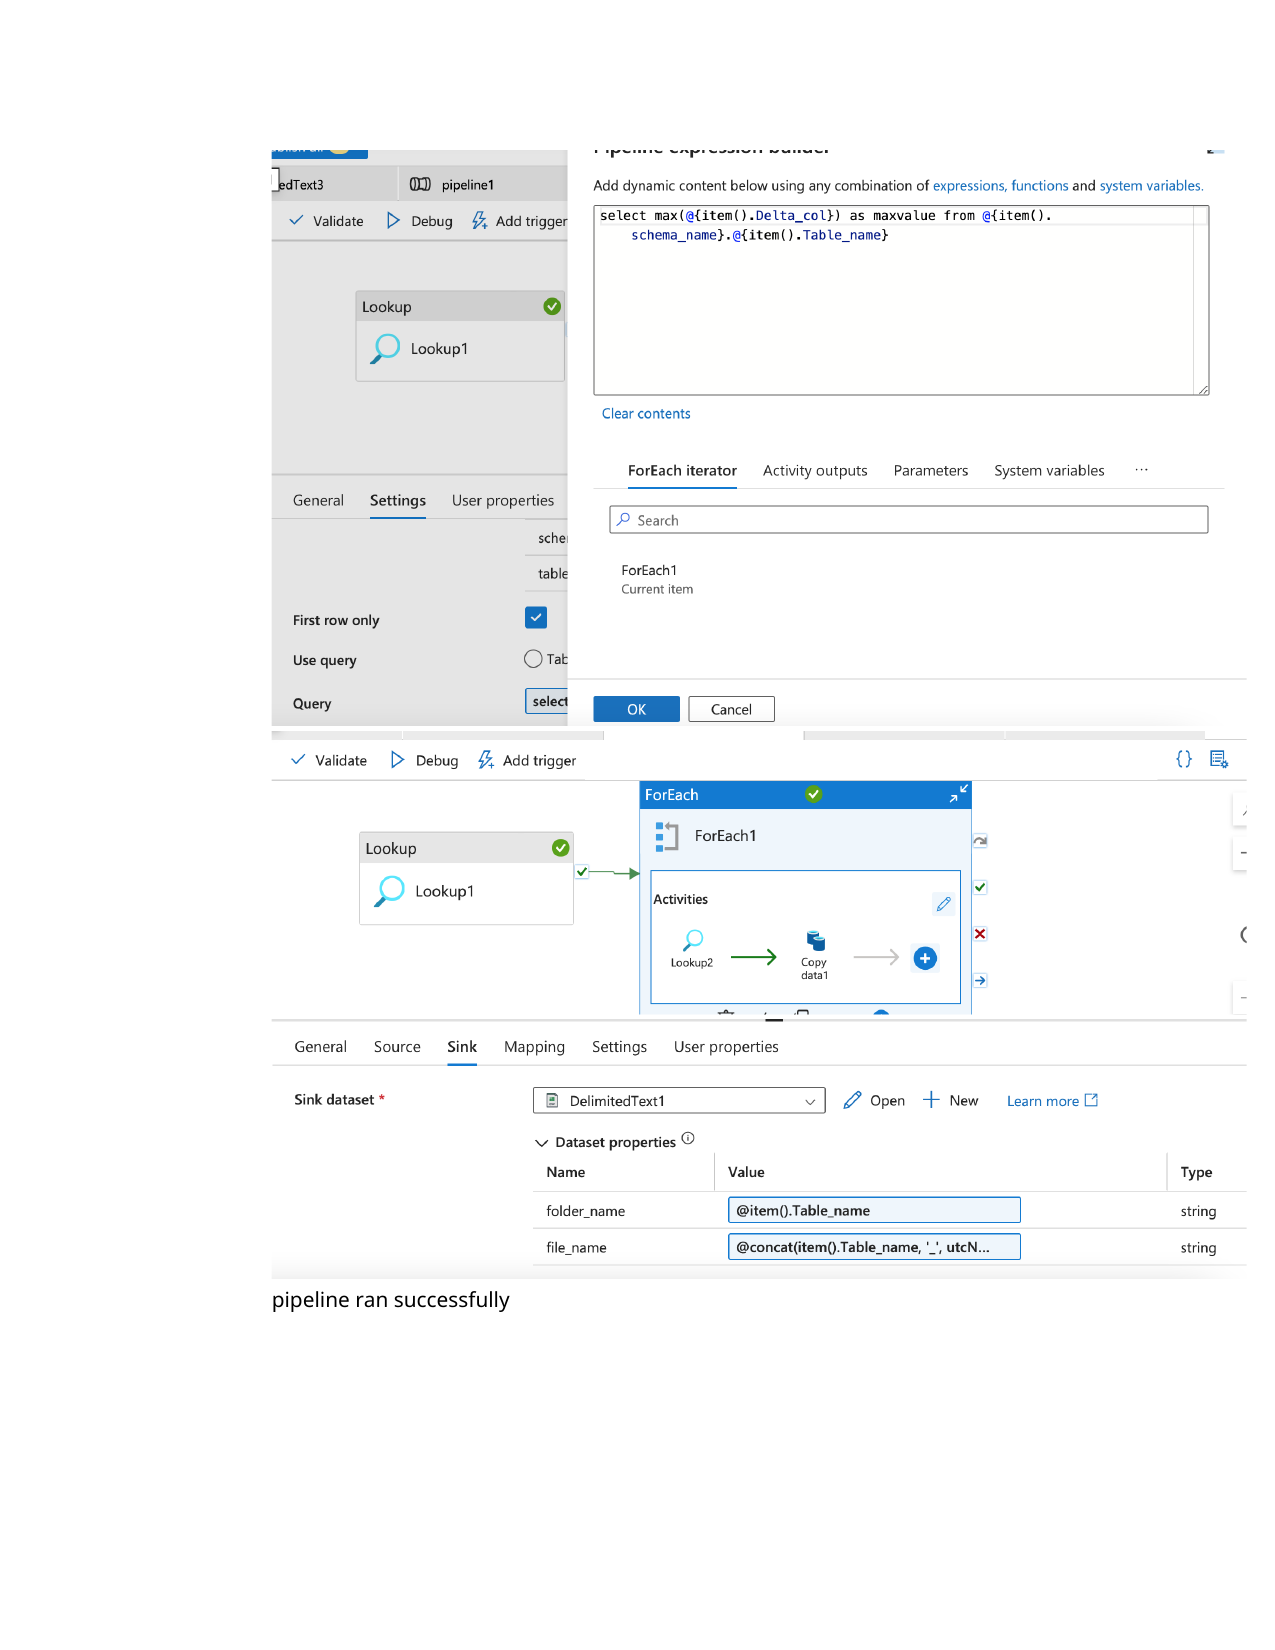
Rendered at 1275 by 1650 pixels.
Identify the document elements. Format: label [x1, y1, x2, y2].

picture [271, 150, 1247, 726]
list [234, 150, 1125, 1313]
picture [271, 731, 1247, 1279]
